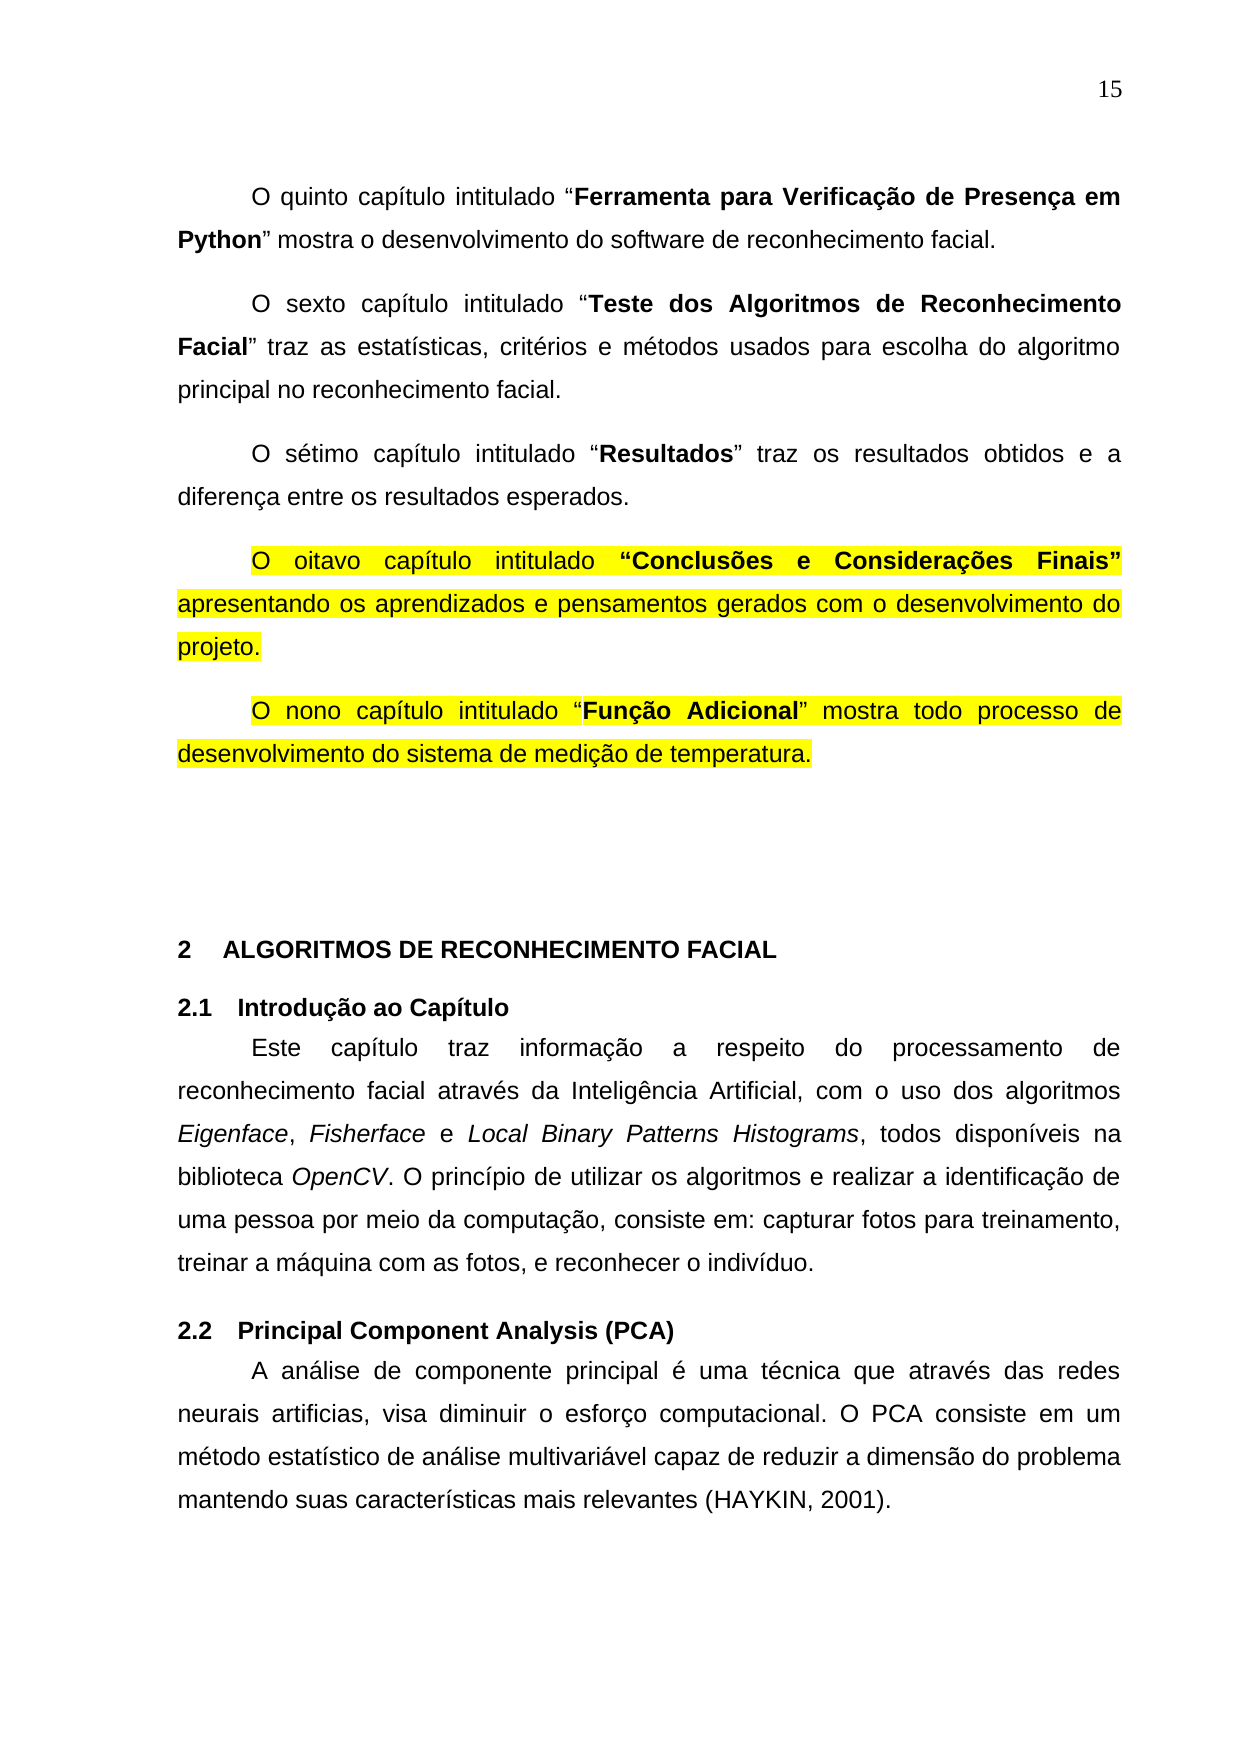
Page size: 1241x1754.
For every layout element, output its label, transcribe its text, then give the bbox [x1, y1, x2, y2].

text O oitavo capítulo intitulado “Conclusões e Considerações Finais” apresentando os aprendizados e pensamentos gerados com o desenvolvimento do projeto. [177, 546, 1122, 589]
text Introdução ao Capítulo [177, 993, 1122, 1022]
text O sétimo capítulo intitulado “Resultados” traz os resultados obtidos e a diferença entre os resultados esperados. [177, 439, 1122, 511]
text A análise de componente principal é uma técnica que através das redes neurais artificias, visa diminuir o esforço computacional. O PCA consiste em um método estatístico de análise multivariável capaz de reduzir a dimensão do problema mantendo suas características mais relevantes (HAYKIN, 2001). [177, 1356, 1122, 1514]
text O nono capítulo intitulado “Função Adicional” mostra todo processo de desenvolvimento do sistema de medição de temperatura. [177, 696, 1122, 768]
text O sexto capítulo intitulado “Teste dos Algoritmos de Reconhecimento Facial” traz as estatísticas, critérios e métodos usados para escolha do algoritmo principal no reconhecimento facial. [177, 289, 1122, 404]
text Principal Component Analysis (PCA) [177, 1316, 1122, 1345]
text O oitavo capítulo intitulado “Conclusões e Considerações Finais” apresentando os aprendizados e pensamentos gerados com o desenvolvimento do projeto. [177, 618, 1122, 661]
text O quinto capítulo intitulado “Ferramenta para Verificação de Presença em Python” mostra o desenvolvimento do software de reconhecimento facial. [177, 182, 1122, 253]
text Este capítulo traz informação a respeito do processamento de reconhecimento facial através da Inteligência Artificial, com o uso dos algoritmos Eigenface, Fisherface e Local Binary Patterns Histograms, todos disponíveis na biblioteca OpenCV. O princípio de utilizar os algoritmos e realizar a identificação de uma pessoa por meio da computação, consiste em: capturar fotos para treinamento, treinar a máquina com as fotos, e reconhecer o indivíduo. [177, 1033, 1122, 1277]
text ALGORITMOS DE RECONHECIMENTO FACIAL [177, 935, 1122, 964]
